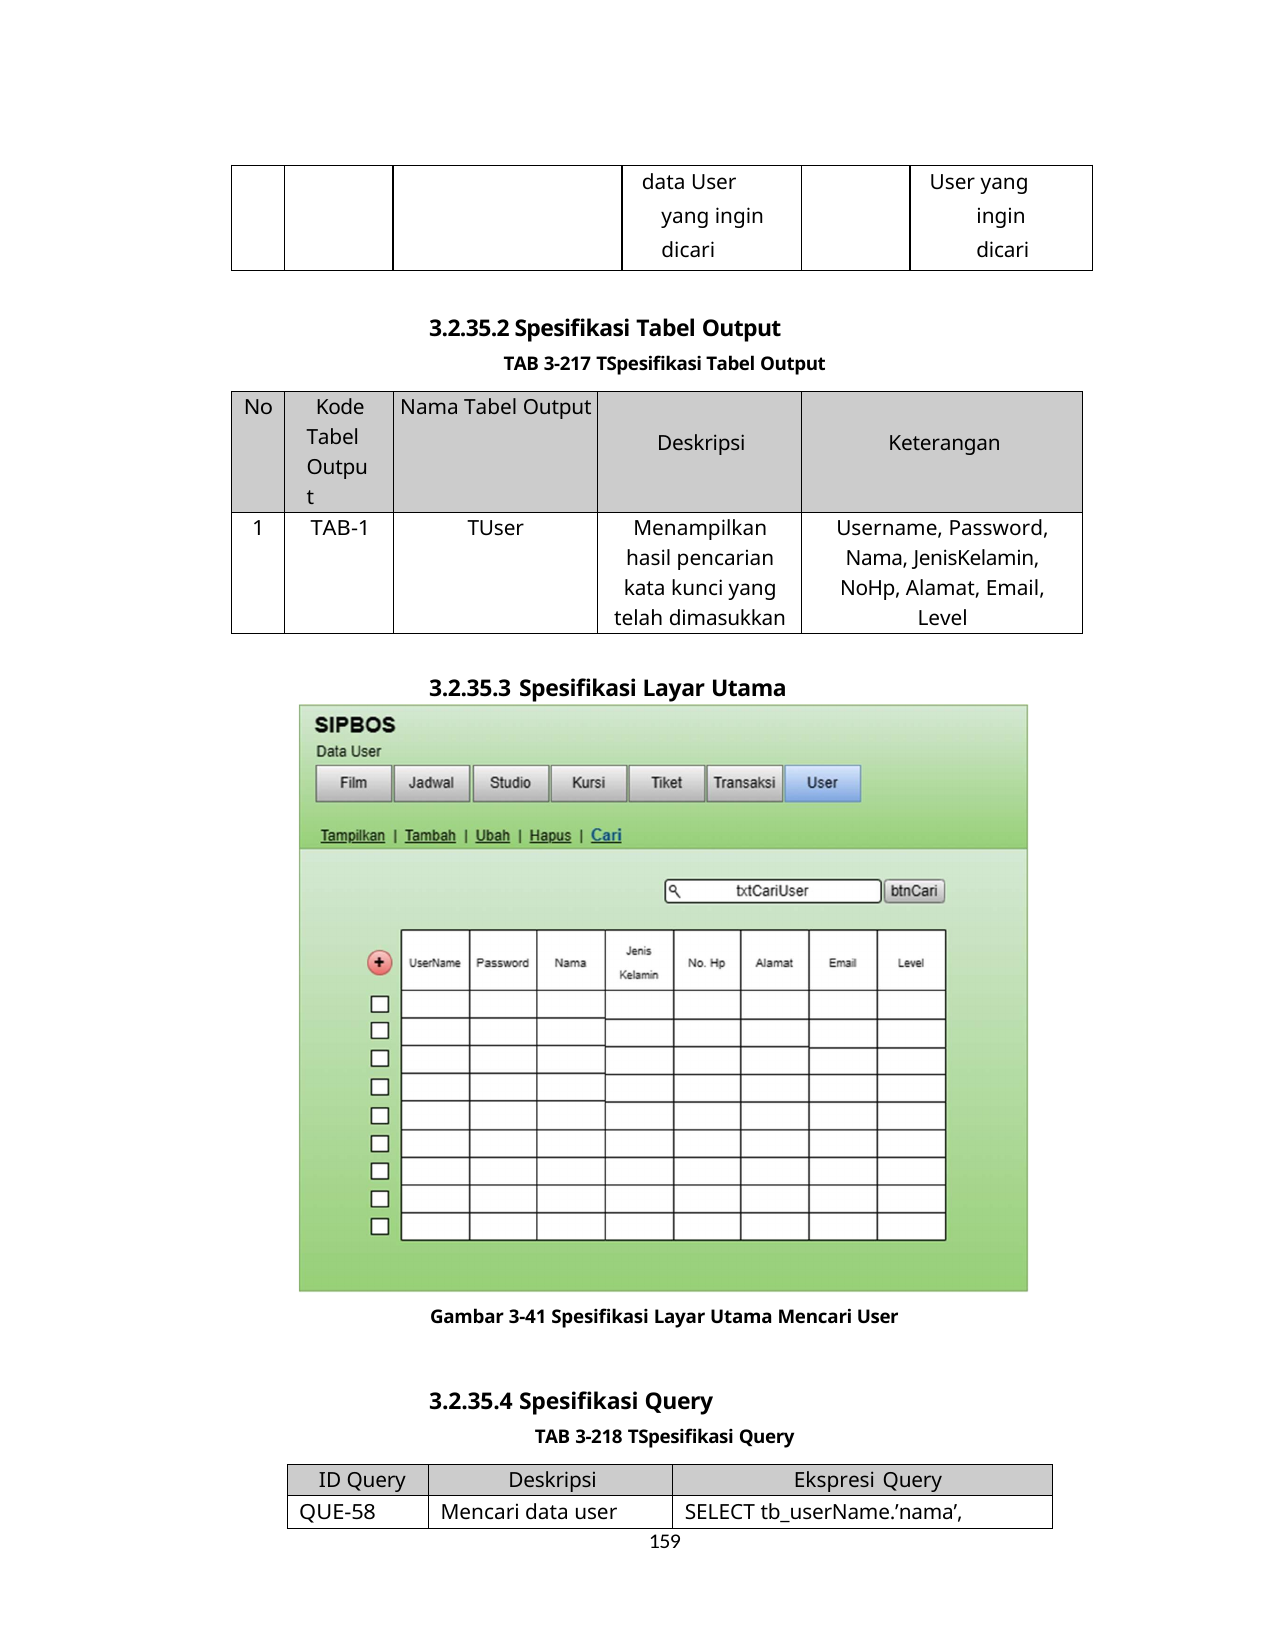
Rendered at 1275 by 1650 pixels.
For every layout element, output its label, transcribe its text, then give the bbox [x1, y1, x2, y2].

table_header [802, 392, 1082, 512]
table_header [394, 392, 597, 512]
picture [298, 704, 1029, 714]
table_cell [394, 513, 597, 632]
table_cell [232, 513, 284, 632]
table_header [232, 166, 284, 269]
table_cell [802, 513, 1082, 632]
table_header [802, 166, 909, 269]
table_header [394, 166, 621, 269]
subtitle Spesifikasi Tabel Output [429, 312, 1167, 343]
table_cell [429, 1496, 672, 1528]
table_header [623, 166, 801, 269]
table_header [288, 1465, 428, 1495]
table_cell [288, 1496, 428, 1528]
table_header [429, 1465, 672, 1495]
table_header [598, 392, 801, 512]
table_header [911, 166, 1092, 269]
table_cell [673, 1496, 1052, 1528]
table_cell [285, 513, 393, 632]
text TAB 3-217 TSpesifikasi Tabel Output [180, 351, 1149, 376]
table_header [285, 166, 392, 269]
text TAB 3-218 TSpesifikasi Query [340, 1424, 989, 1449]
subtitle Spesifikasi Query [429, 1385, 1167, 1417]
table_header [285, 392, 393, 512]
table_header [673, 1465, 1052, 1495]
subtitle Spesifikasi Layar Utama [429, 672, 1167, 703]
text Gambar 3-41 Spesifikasi Layar Utama Mencari User [179, 714, 1149, 1329]
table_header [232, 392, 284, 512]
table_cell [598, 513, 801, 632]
